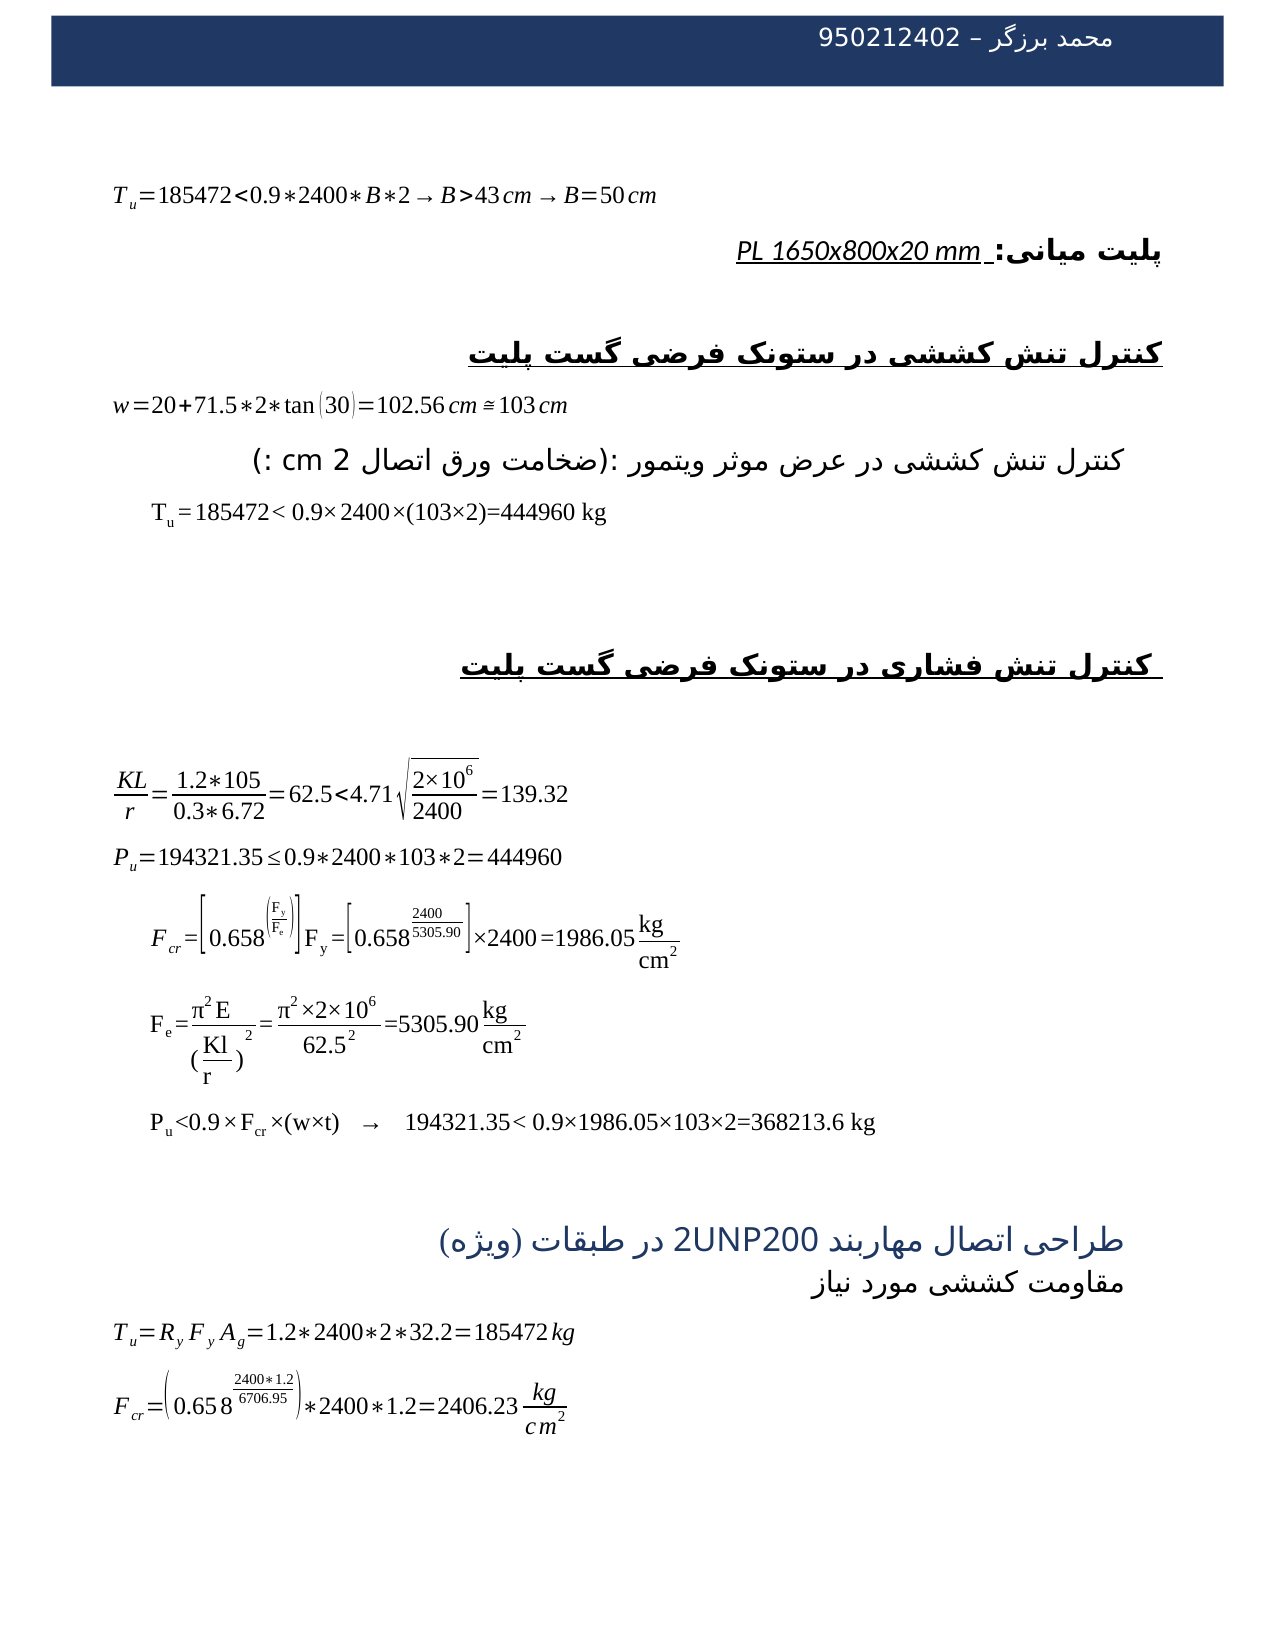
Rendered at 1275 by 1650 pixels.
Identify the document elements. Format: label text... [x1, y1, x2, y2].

text کنترل تنش کششی در عرض موثر ویتمور :(ضخامت ورق اتصال 2 cm :) [150, 439, 1125, 479]
text مقاومت کششی مورد نیاز [112, 1265, 1125, 1299]
text کنترل تنش کششی در ستونک فرضی گست پلیت [112, 337, 1162, 371]
subtitle طراحی اتصال مهاربند 2UNP200 در طبقات (ویژه) [150, 1216, 1125, 1262]
text پلیت میانی: PL 1650x800x20 mm [112, 232, 1162, 268]
text کنترل تنش فشاری در ستونک فرضی گست پلیت [112, 648, 1162, 682]
